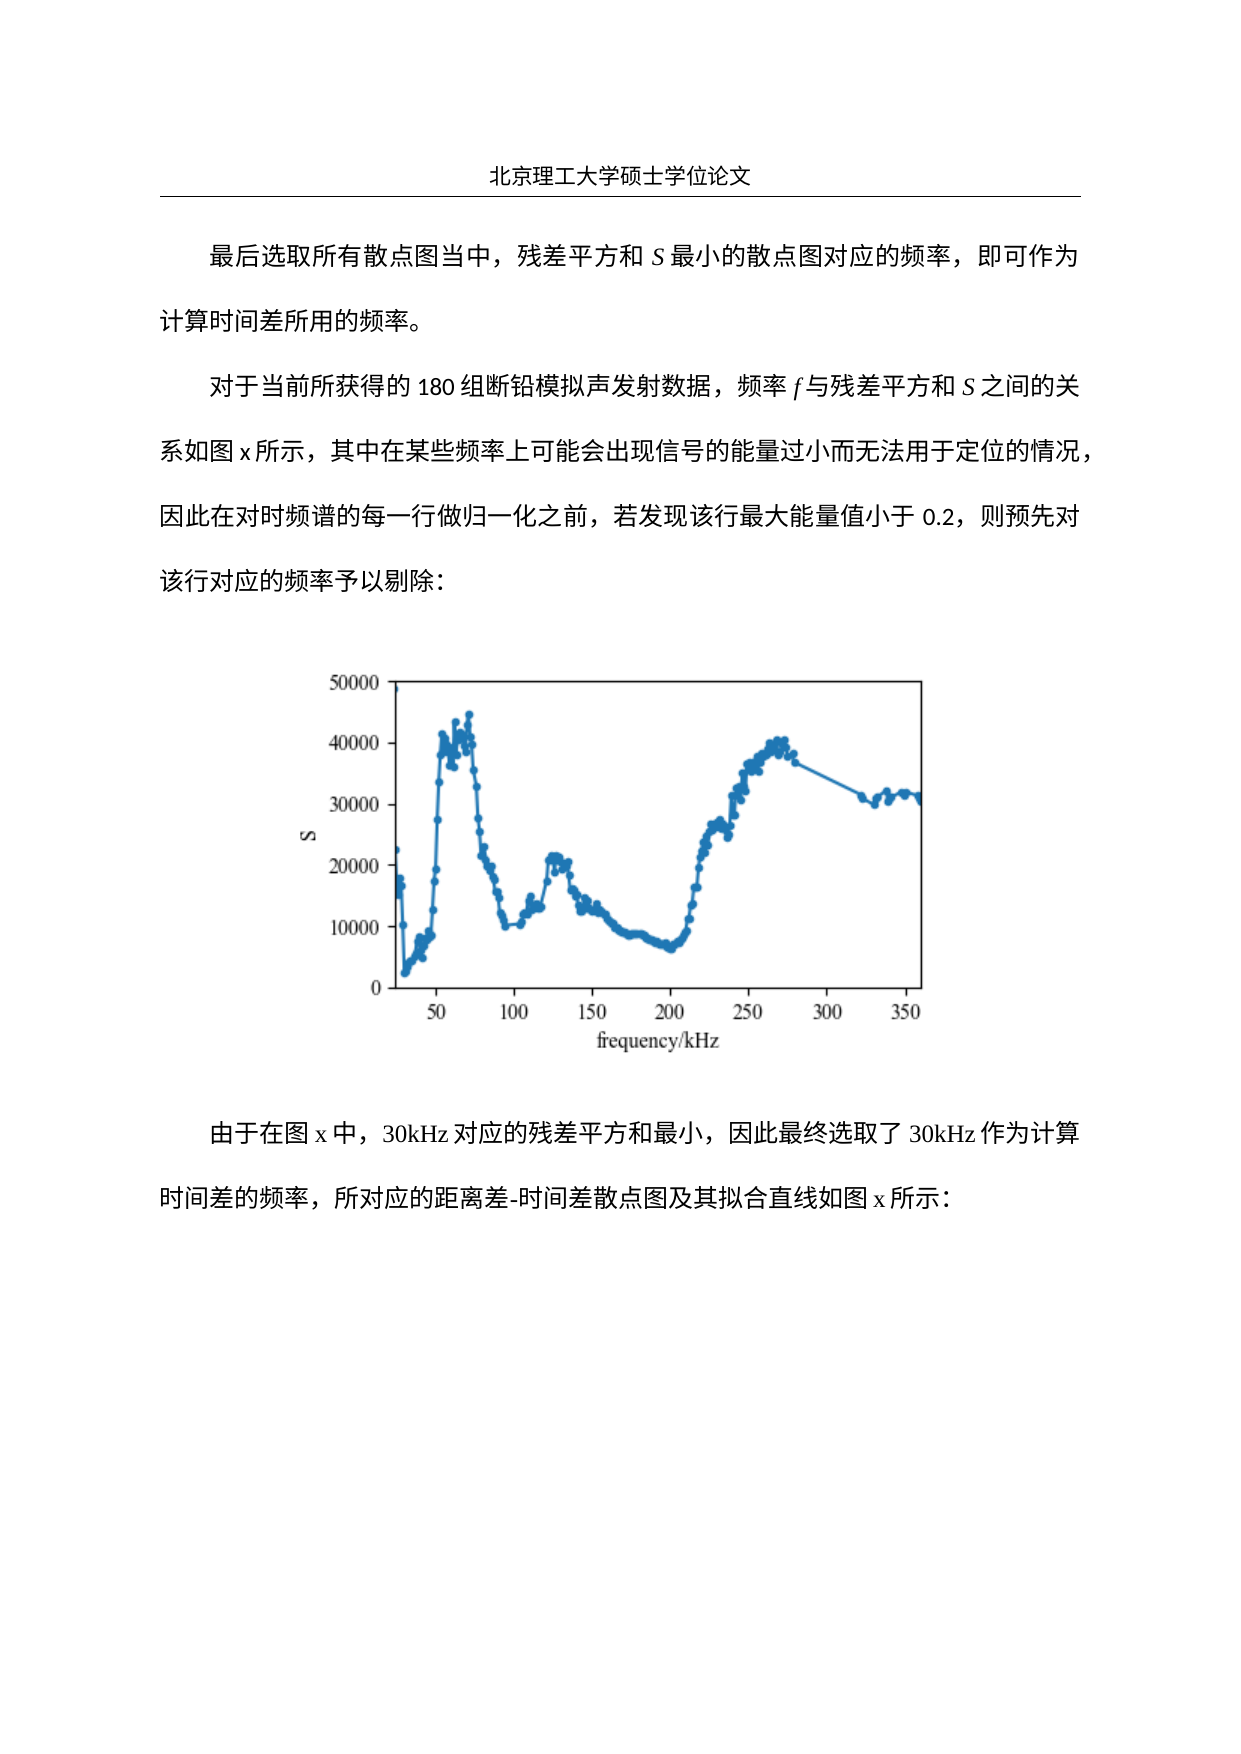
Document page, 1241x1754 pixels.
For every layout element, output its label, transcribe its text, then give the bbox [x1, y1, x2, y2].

list 对于当前所获得的180组断铅模拟声发射数据，频率f与残差平方和S之间的关系如图x所示，其中在某些频率上可能会出现信号的能量过小而无法用于定位的情况，因此在对时频谱的每一行做归一化之前，若发现该行最大能量值小于0.2，则预先对该行对应的频率予以剔除： [159, 352, 1081, 612]
list 由于在图x中，30kHz对应的残差平方和最小，因此最终选取了30kHz作为计算时间差的频率，所对应的距离差-时间差散点图及其拟合直线如图x所示： [159, 1099, 1081, 1229]
list 最后选取所有散点图当中，残差平方和S最小的散点图对应的频率，即可作为计算时间差所用的频率。 [159, 222, 1081, 352]
picture [245, 628, 995, 1078]
